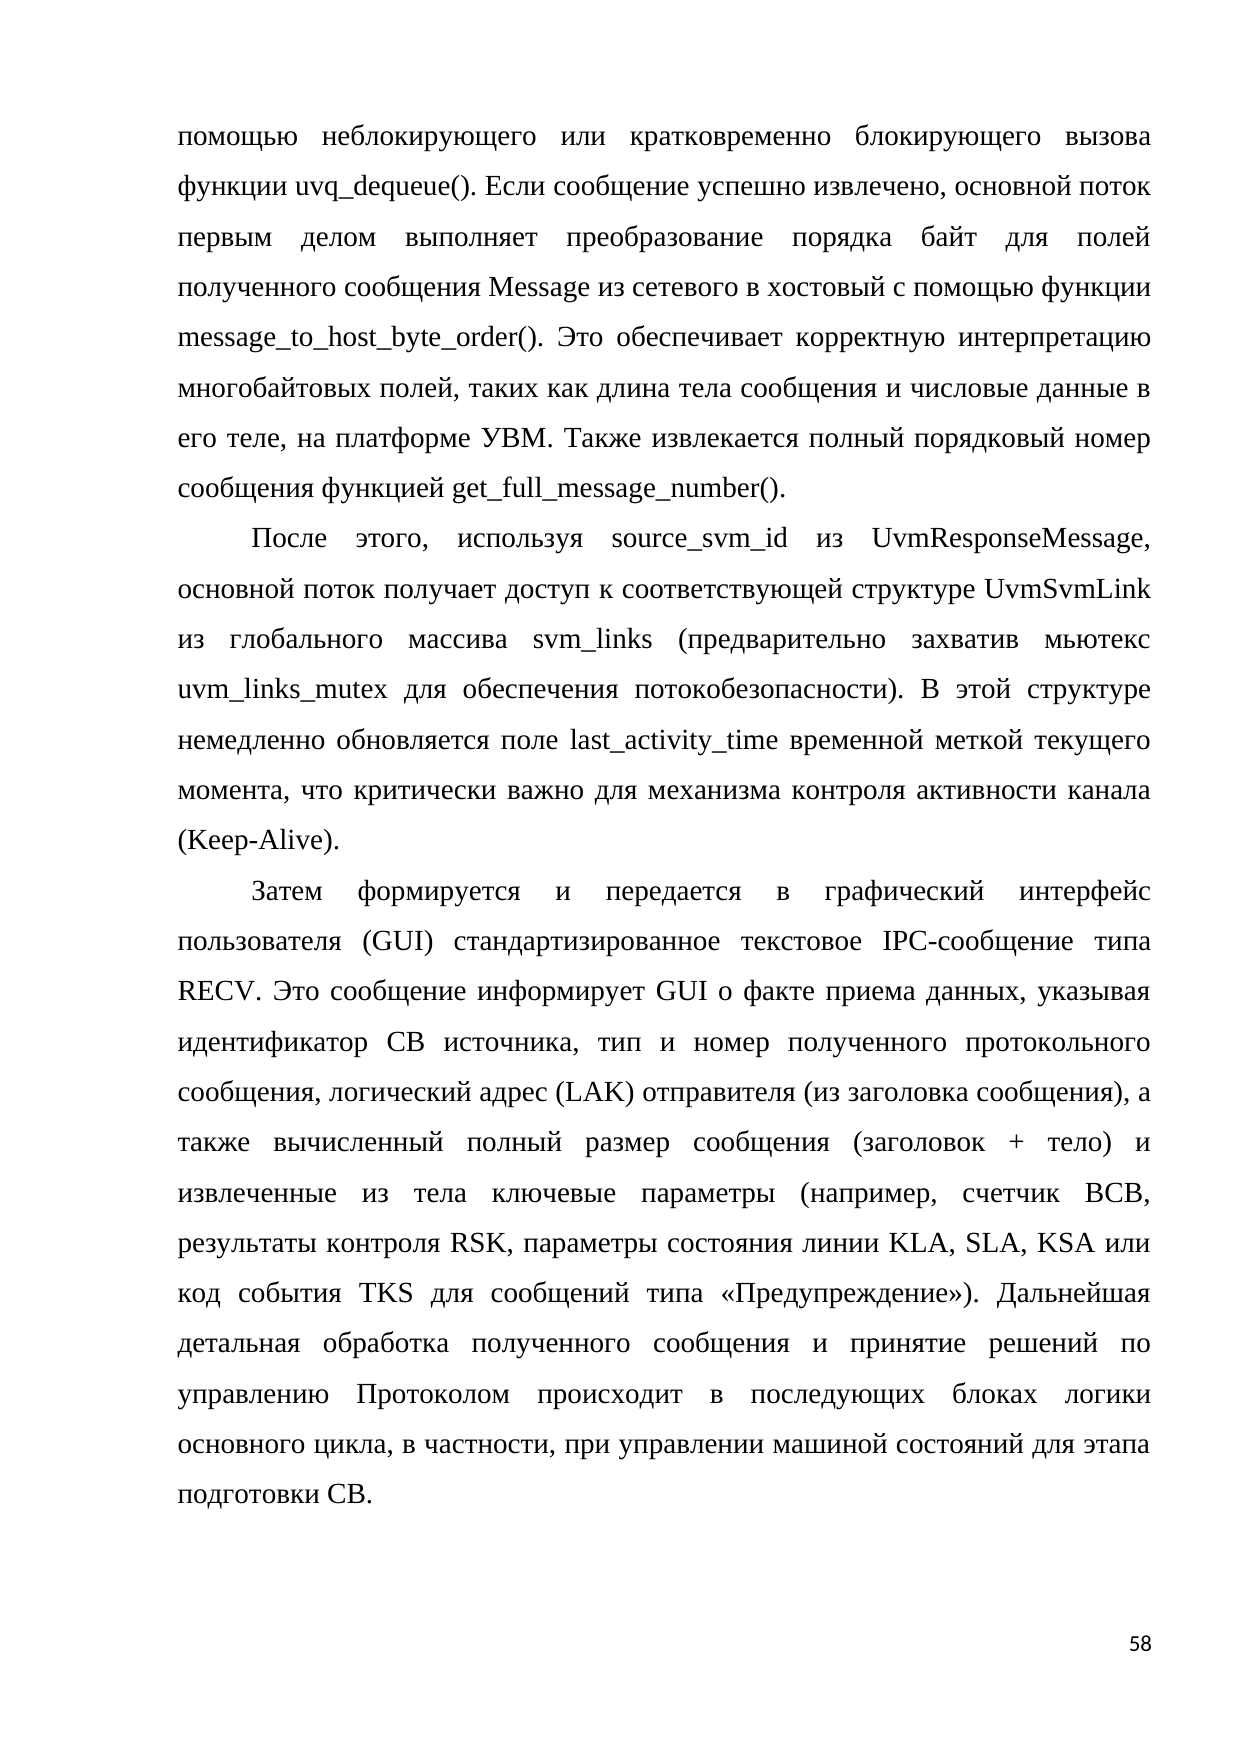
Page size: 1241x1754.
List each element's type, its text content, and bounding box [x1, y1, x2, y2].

text Затем формируется и передается в графический интерфейс пользователя (GUI) стандартизированное текстовое IPC-сообщение типа RECV. Это сообщение информирует GUI о факте приема данных, указывая идентификатор СВ источника, тип и номер полученного протокольного сообщения, логический адрес (LAK) отправителя (из заголовка сообщения), а также вычисленный полный размер сообщения (заголовок + тело) и извлеченные из тела ключевые параметры (например, счетчик BCB, результаты контроля RSK, параметры состояния линии KLA, SLA, KSA или код события TKS для сообщений типа «Предупреждение»). Дальнейшая детальная обработка полученного сообщения и принятие решений по управлению Протоколом происходит в последующих блоках логики основного цикла, в частности, при управлении машиной состояний для этапа подготовки СВ. [177, 873, 1152, 1510]
text После этого, используя source_svm_id из UvmResponseMessage, основной поток получает доступ к соответствующей структуре UvmSvmLink из глобального массива svm_links (предварительно захватив мьютекс uvm_links_mutex для обеспечения потокобезопасности). В этой структуре немедленно обновляется поле last_activity_time временной меткой текущего момента, что критически важно для механизма контроля активности канала (Keep-Alive). [177, 521, 1152, 856]
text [177, 118, 1152, 504]
